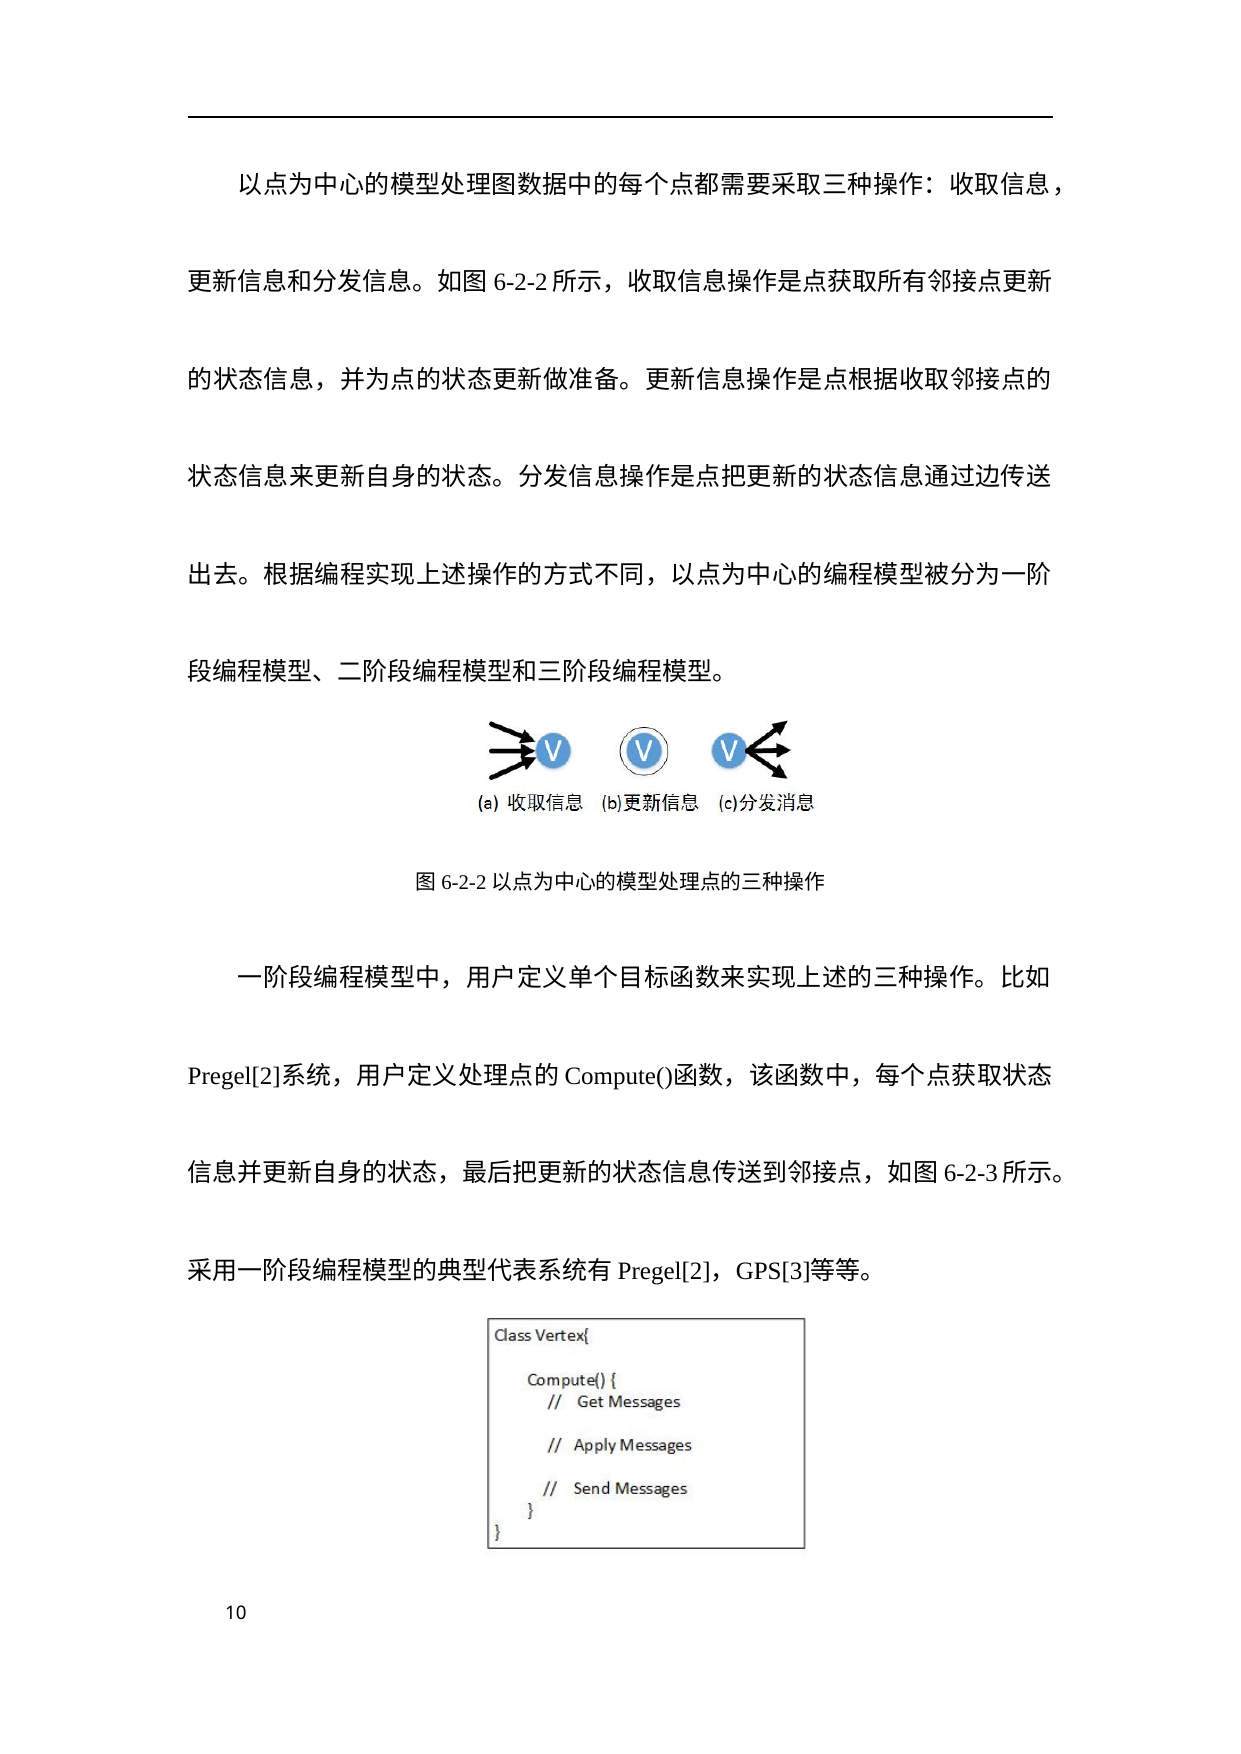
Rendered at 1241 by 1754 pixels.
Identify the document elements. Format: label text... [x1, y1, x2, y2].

text 一阶段编程模型中，用户定义单个目标函数来实现上述的三种操作。比如Pregel[2]系统，用户定义处理点的Compute()函数，该函数中，每个点获取状态信息并更新自身的状态，最后把更新的状态信息传送到邻接点，如图 6-2-3所示。采用一阶段编程模型的典型代表系统有Pregel[2]，GPS[3]等等。 [187, 943, 1053, 1301]
text 以点为中心的模型处理图数据中的每个点都需要采取三种操作：收取信息，更新信息和分发信息。如图 6-2-2所示，收取信息操作是点获取所有邻接点更新的状态信息，并为点的状态更新做准备。更新信息操作是点根据收取邻接点的状态信息来更新自身的状态。分发信息操作是点把更新的状态信息通过边传送出去。根据编程实现上述操作的方式不同，以点为中心的编程模型被分为一阶段编程模型、二阶段编程模型和三阶段编程模型。 [187, 150, 1053, 702]
picture [467, 720, 823, 824]
text 图 6-2-2 以点为中心的模型处理点的三种操作 [187, 864, 1053, 896]
picture [484, 1318, 806, 1574]
